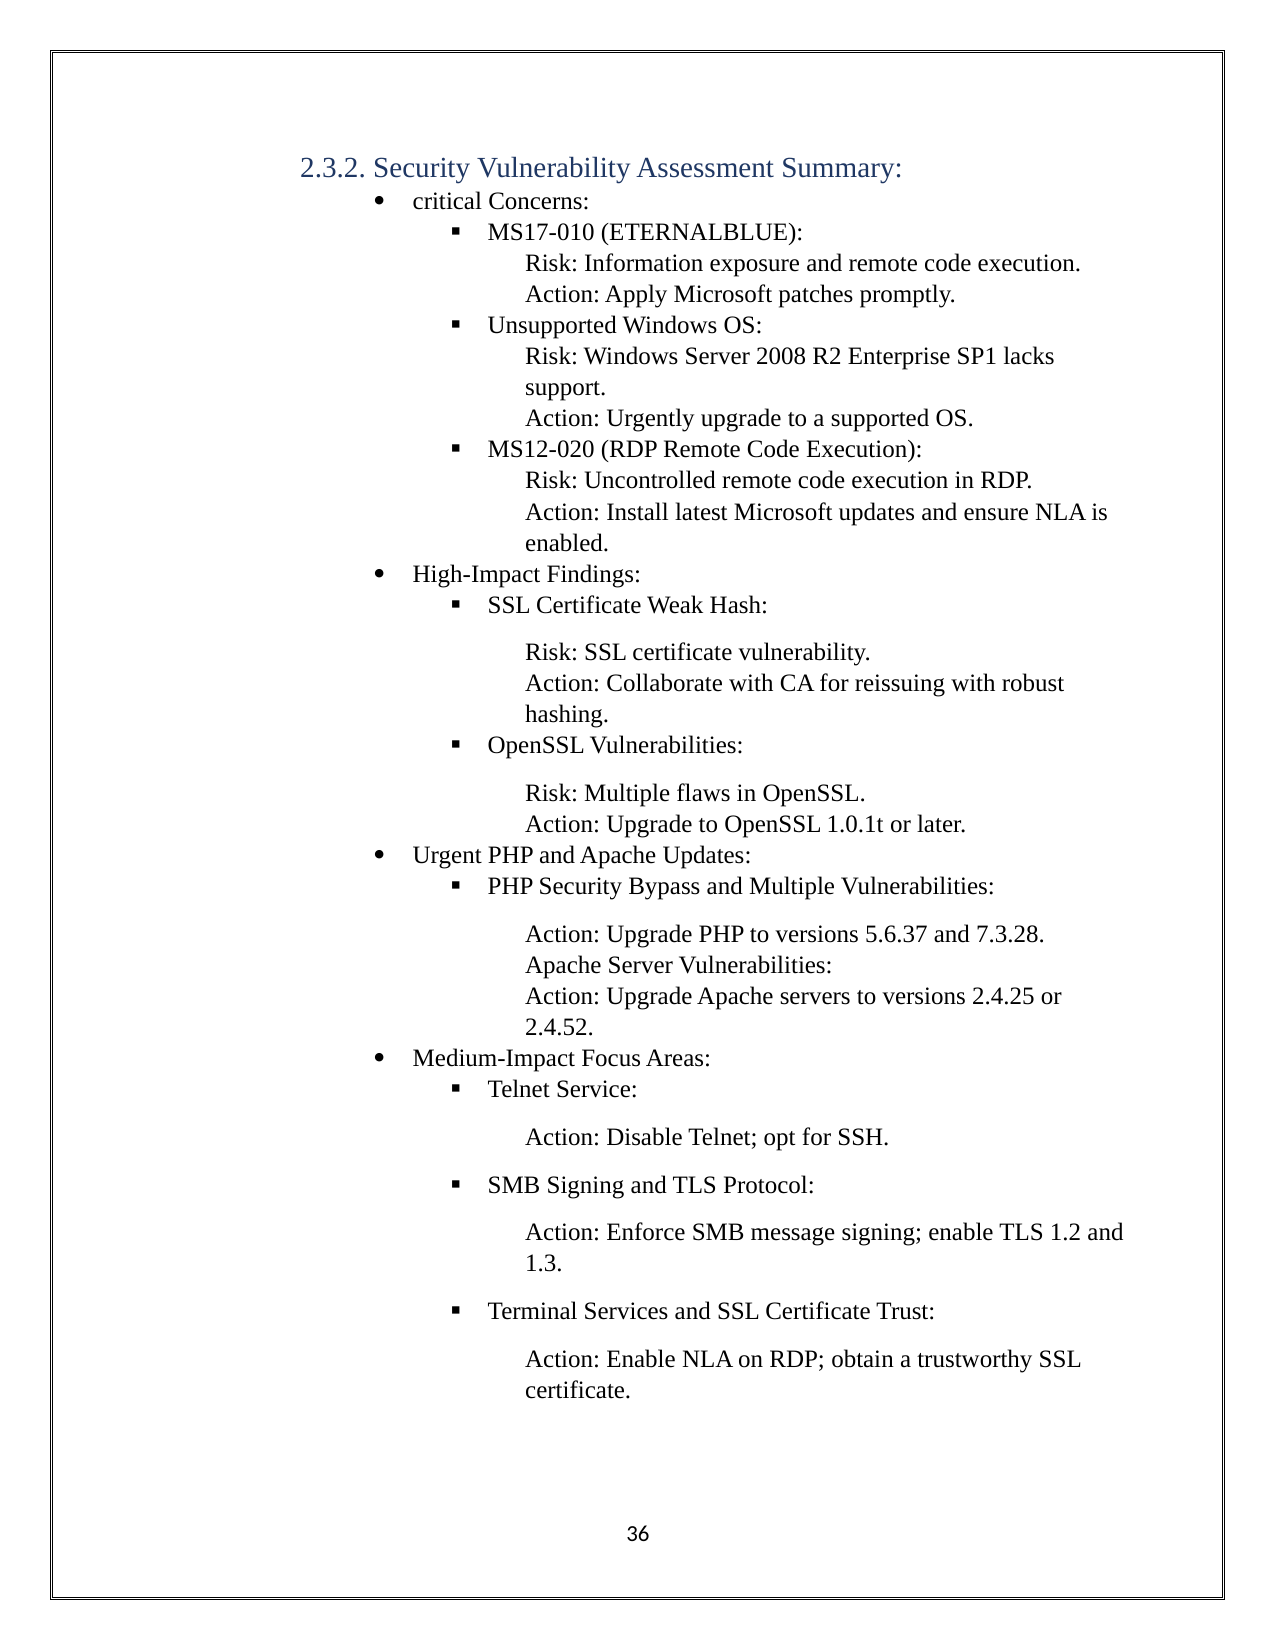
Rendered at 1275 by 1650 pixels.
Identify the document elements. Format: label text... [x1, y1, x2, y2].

list Terminal Services and SSL Certificate Trust: [450, 1296, 1125, 1325]
text Action: Enforce SMB message signing; enable TLS 1.2 and 1.3. [525, 1217, 1125, 1277]
list Unsupported Windows OS: [450, 310, 1125, 339]
list Risk: Windows Server 2008 R2 Enterprise SP1 lacks support. [525, 341, 1125, 401]
text Risk: Multiple flaws in OpenSSL. [525, 778, 1125, 807]
list SSL Certificate Weak Hash: [450, 590, 1125, 618]
list MS17-010 (ETERNALBLUE): [450, 217, 1125, 246]
text Action: Upgrade to OpenSSL 1.0.1t or later. [525, 809, 1125, 838]
list SMB Signing and TLS Protocol: [450, 1170, 1125, 1198]
list critical Concerns: [375, 186, 1125, 215]
list PHP Security Bypass and Multiple Vulnerabilities: [450, 871, 1125, 900]
list Action: Urgently upgrade to a supported OS. [525, 403, 1125, 432]
text Action: Enable NLA on RDP; obtain a trustworthy SSL certificate. [525, 1344, 1125, 1404]
list Risk: Information exposure and remote code execution. [525, 248, 1125, 277]
subtitle 2.3.2. Security Vulnerability Assessment Summary: [300, 150, 1125, 183]
text Action: Disable Telnet; opt for SSH. [525, 1122, 1125, 1151]
list Action: Install latest Microsoft updates and ensure NLA is enabled. [525, 497, 1125, 556]
list Telnet Service: [450, 1074, 1125, 1103]
list OpenSSL Vulnerabilities: [450, 731, 1125, 759]
list High-Impact Findings: [375, 559, 1125, 587]
text Action: Upgrade Apache servers to versions 2.4.25 or 2.4.52. [525, 981, 1125, 1041]
text Action: Upgrade PHP to versions 5.6.37 and 7.3.28. [525, 919, 1125, 948]
list Urgent PHP and Apache Updates: [375, 840, 1125, 869]
text Apache Server Vulnerabilities: [525, 950, 1125, 979]
text Action: Collaborate with CA for reissuing with robust hashing. [525, 668, 1125, 728]
list Risk: Uncontrolled remote code execution in RDP. [487, 466, 1125, 494]
list MS12-020 (RDP Remote Code Execution): [450, 434, 1125, 463]
text Risk: SSL certificate vulnerability. [525, 637, 1125, 666]
list Action: Apply Microsoft patches promptly. [525, 279, 1125, 308]
list Medium-Impact Focus Areas: [375, 1043, 1125, 1072]
